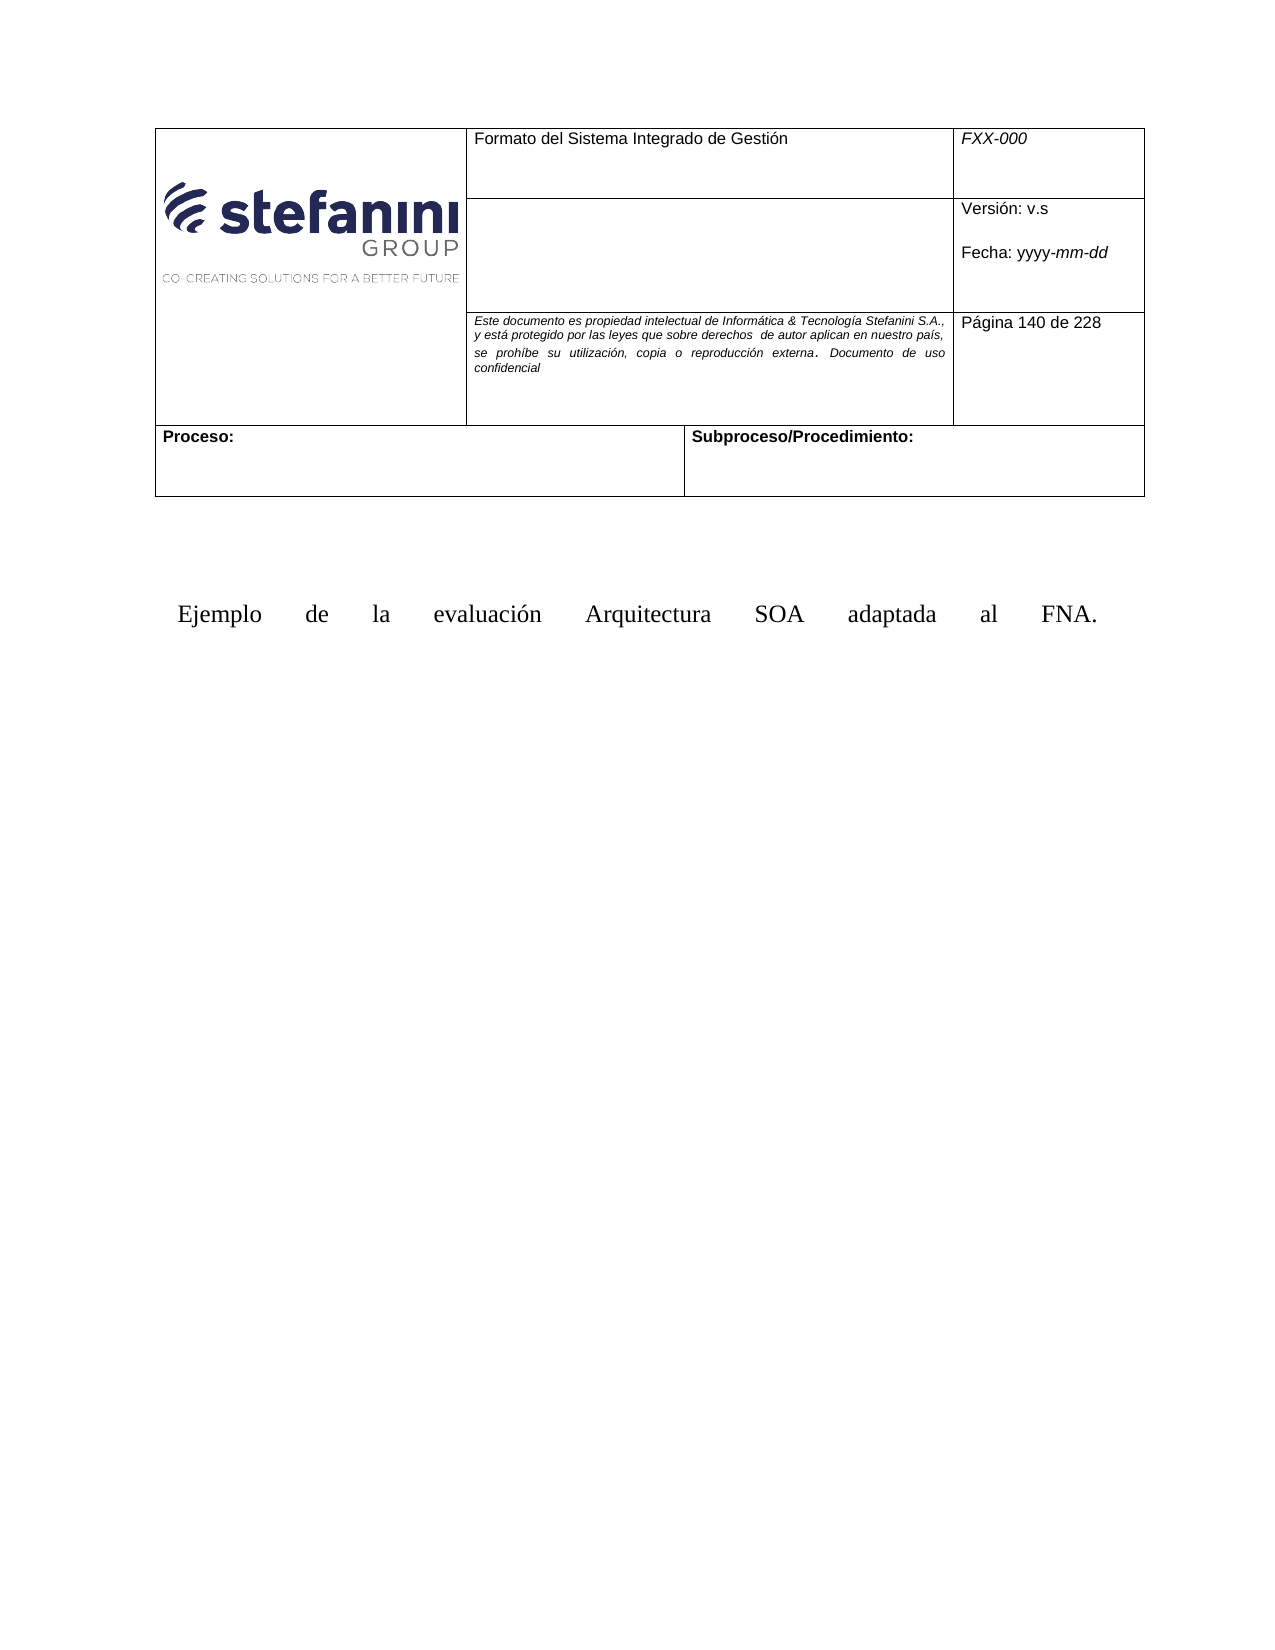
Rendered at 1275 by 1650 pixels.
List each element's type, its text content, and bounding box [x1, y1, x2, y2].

picture [162, 182, 460, 286]
text Ejemplo de la evaluación Arquitectura SOA adaptada al FNA. [177, 599, 1098, 628]
